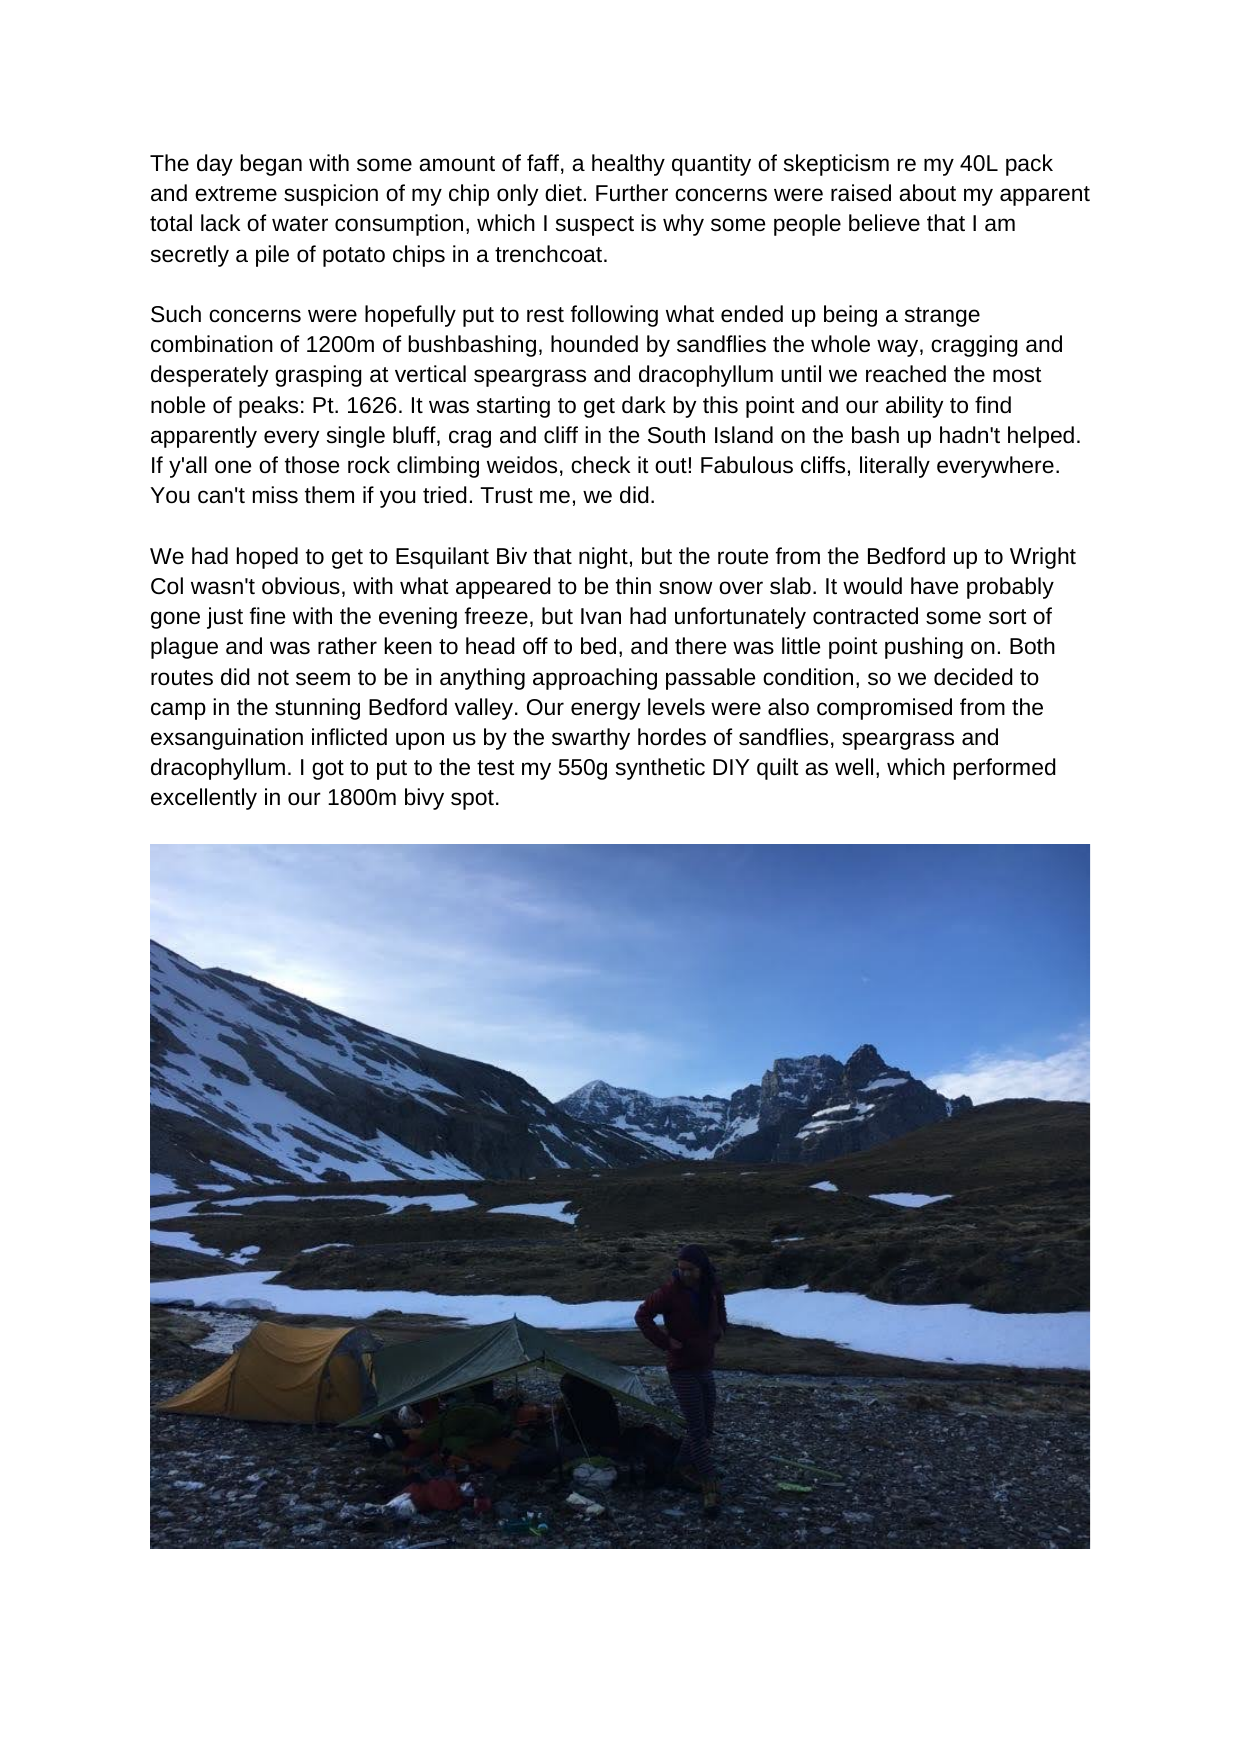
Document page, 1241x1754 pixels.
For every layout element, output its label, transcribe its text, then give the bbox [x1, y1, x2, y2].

text The day began with some amount of faff, a healthy quantity of skepticism re my 40L pack and extreme suspicion of my chip only diet. Further concerns were raised about my apparent total lack of water consumption, which I suspect is why some people believe that I am secretly a pile of potato chips in a trenchcoat. [150, 150, 1090, 267]
text We had hoped to get to Esquilant Biv that night, but the route from the Bedford up to Wright Col wasn't obvious, with what appeared to be thin snow over slab. It would have probably gone just fine with the evening freeze, but Ivan had unfortunately contracted some sort of plague and was rather keen to head off to bed, and there was little point pushing on. Both routes did not seem to be in anything approaching passable condition, so we decided to camp in the stunning Bedford valley. Our energy levels were also compromised from the exsanguination inflicted upon us by the swarthy hordes of sandflies, speargrass and dracophyllum. I got to put to the test my 550g synthetic DIY quilt as well, which performed excellently in our 1800m bivy spot. [150, 543, 1090, 811]
picture [150, 844, 1091, 1549]
text Such concerns were hopefully put to rest following what ended up being a strange combination of 1200m of bushbashing, hounded by sandflies the whole way, cragging and desperately grasping at vertical speargrass and dracophyllum until we reached the most noble of peaks: Pt. 1626. It was starting to get dark by this point and our ability to find apparently every single bluff, crag and cliff in the South Island on the bash up hadn't helped. If y'all one of those rock climbing weidos, check it out! Fabulous cliffs, literally everywhere. You can't miss them if you tried. Trust me, we did. [150, 301, 1090, 509]
